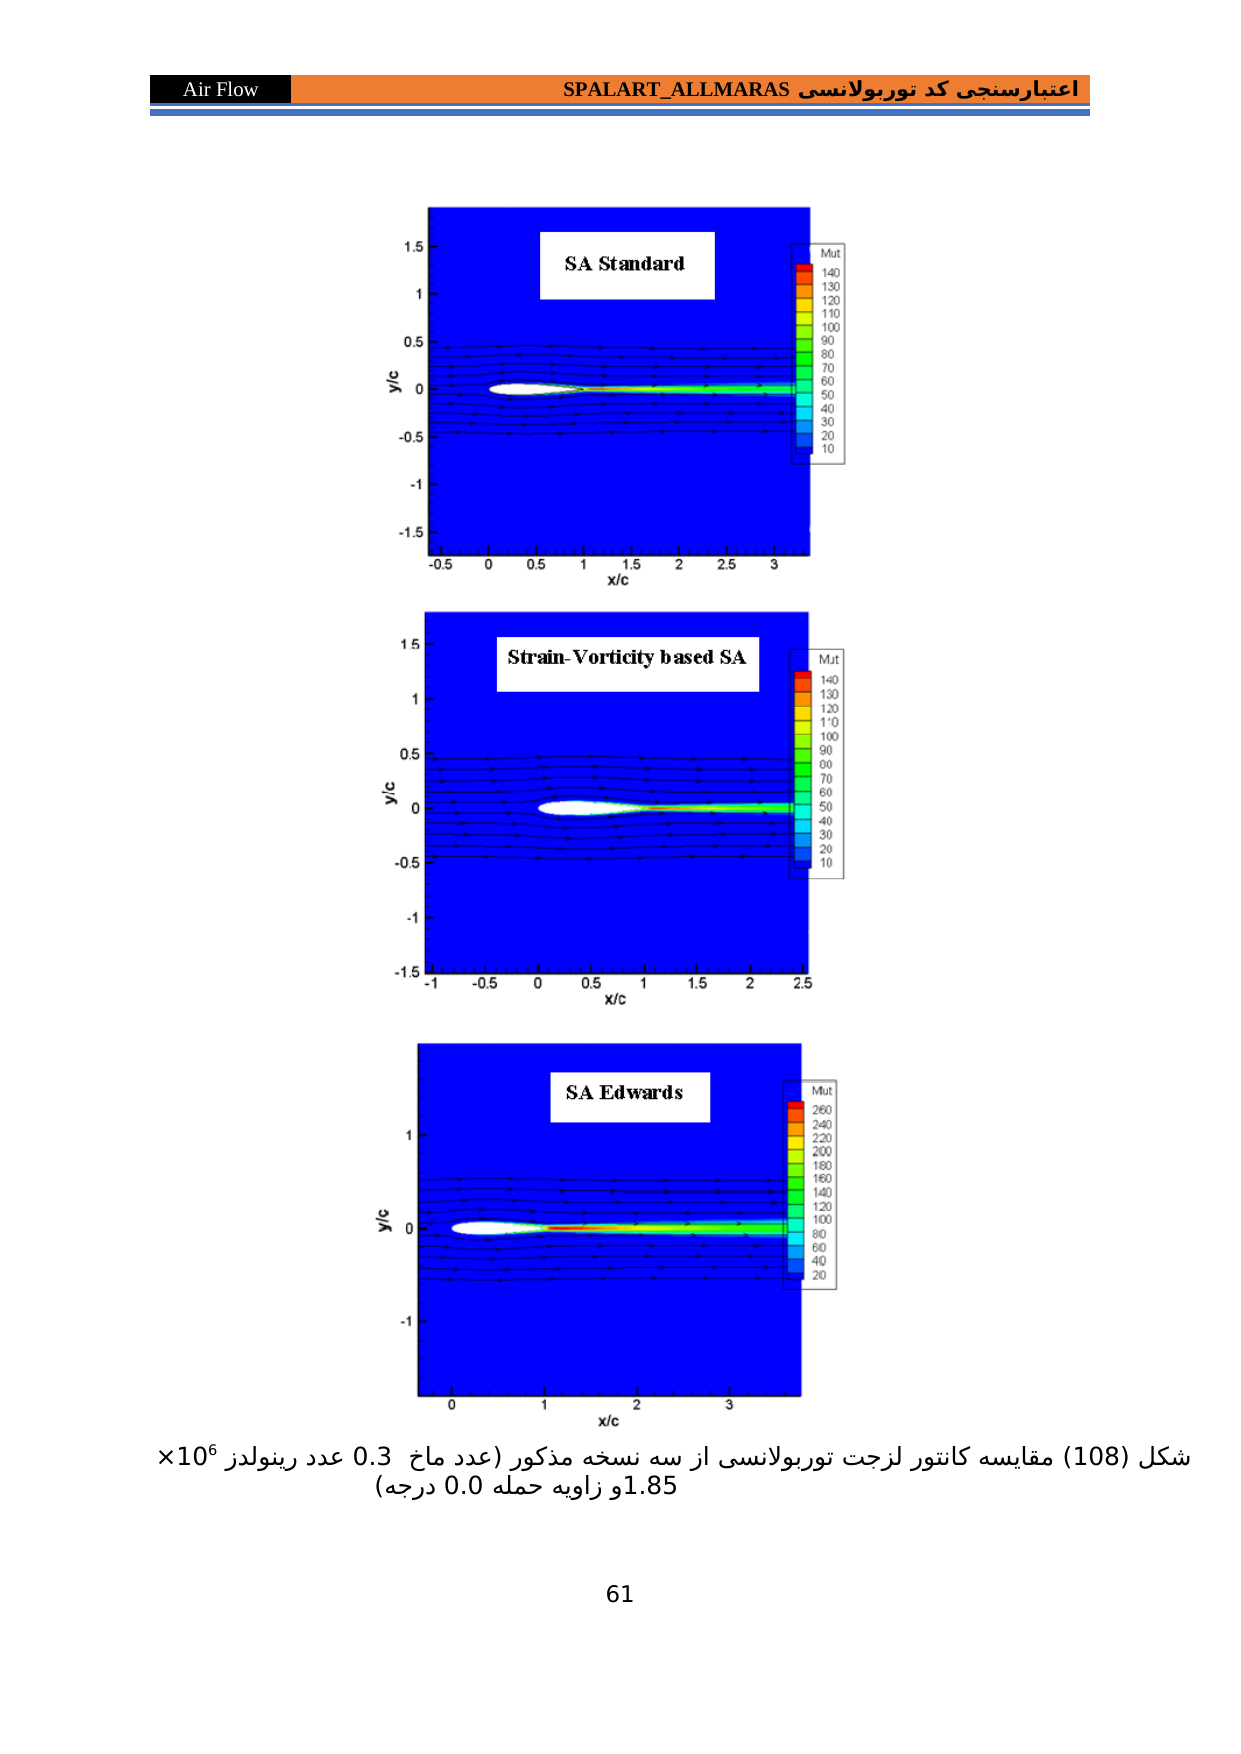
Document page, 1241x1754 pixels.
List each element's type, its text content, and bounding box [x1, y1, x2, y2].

text مقایسه کانتور لزجت توربولانسی از سه نسخه مذکور (عدد ماخ 0.3 عدد رینولدز 106×1.85و زاویه حمله 0.0 درجه) [150, 1442, 1060, 1500]
picture [370, 189, 870, 1438]
